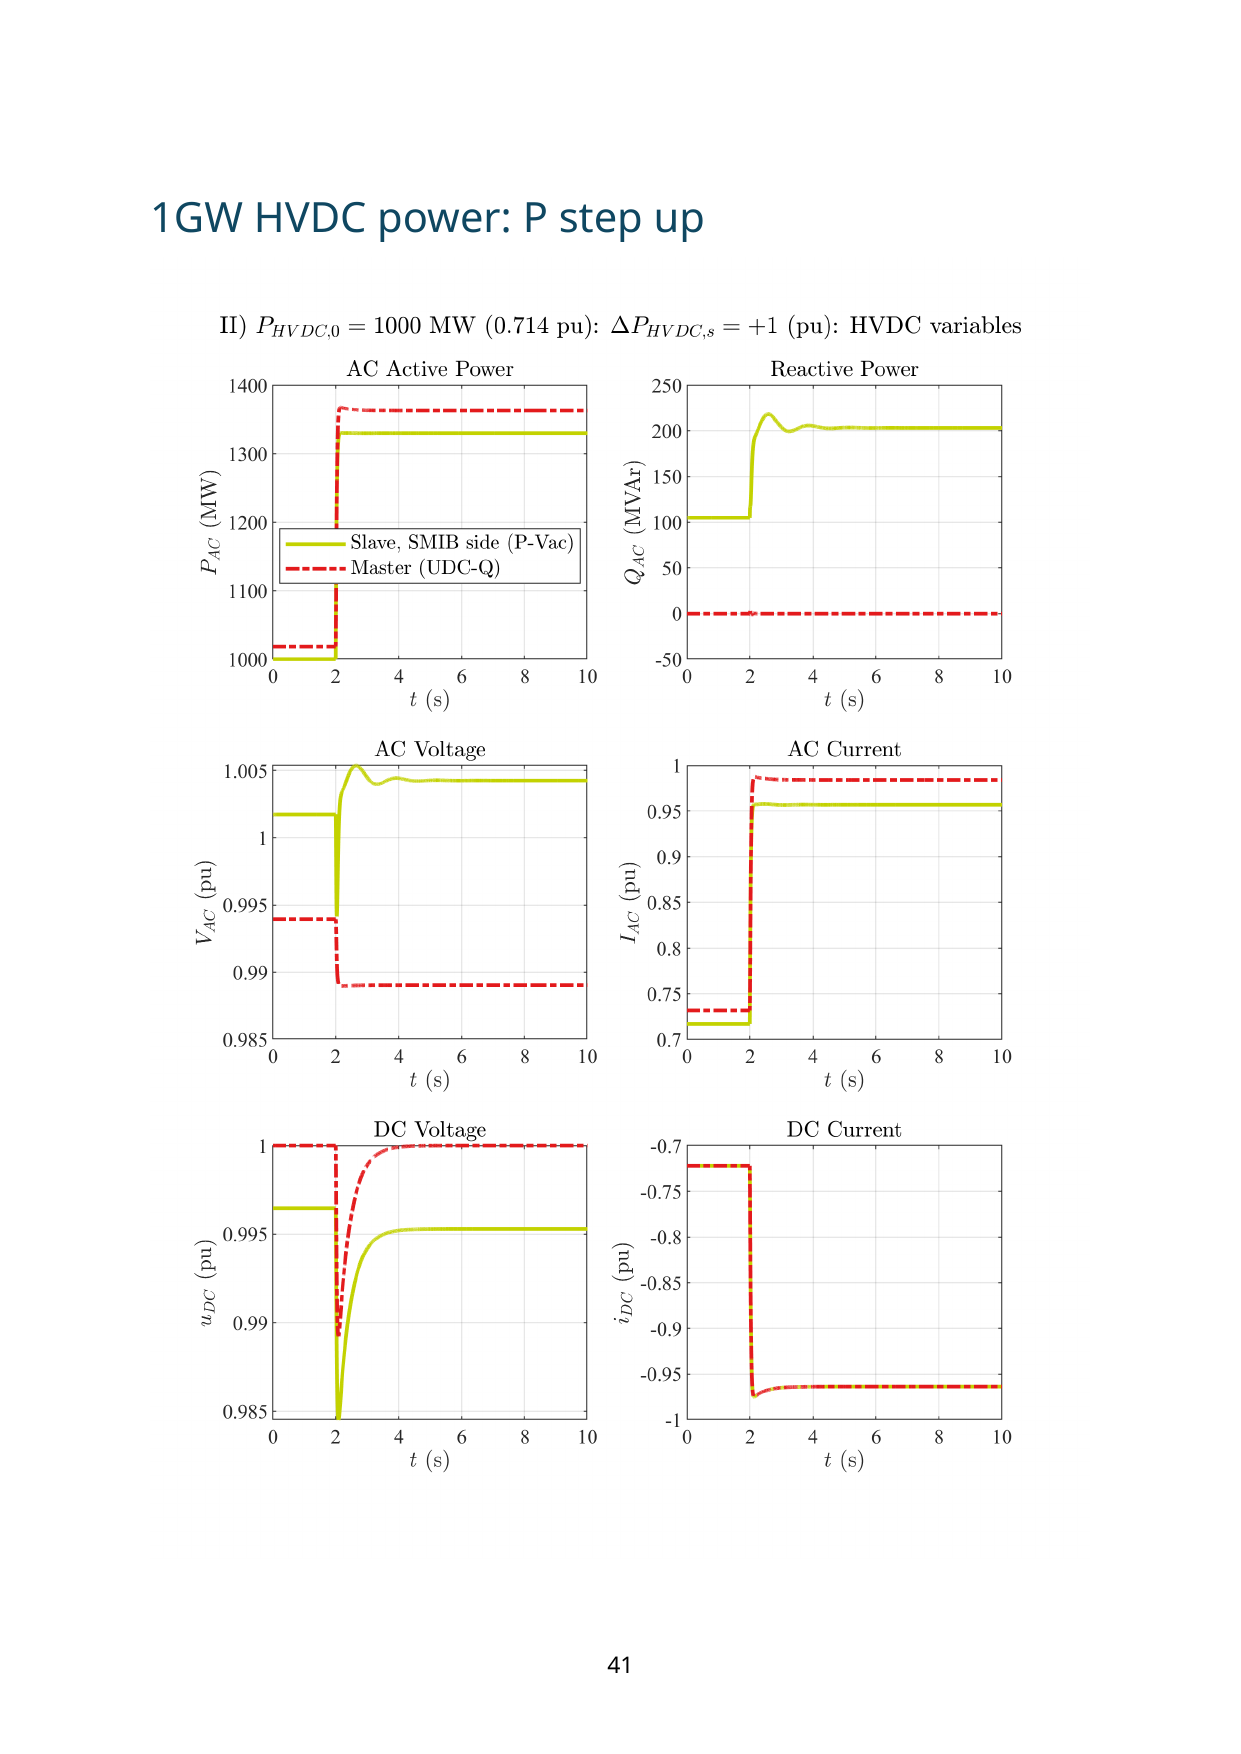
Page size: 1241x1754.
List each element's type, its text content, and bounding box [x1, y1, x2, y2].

picture [150, 257, 1091, 1559]
subtitle 1GW HVDC power: P step up [150, 187, 1090, 244]
